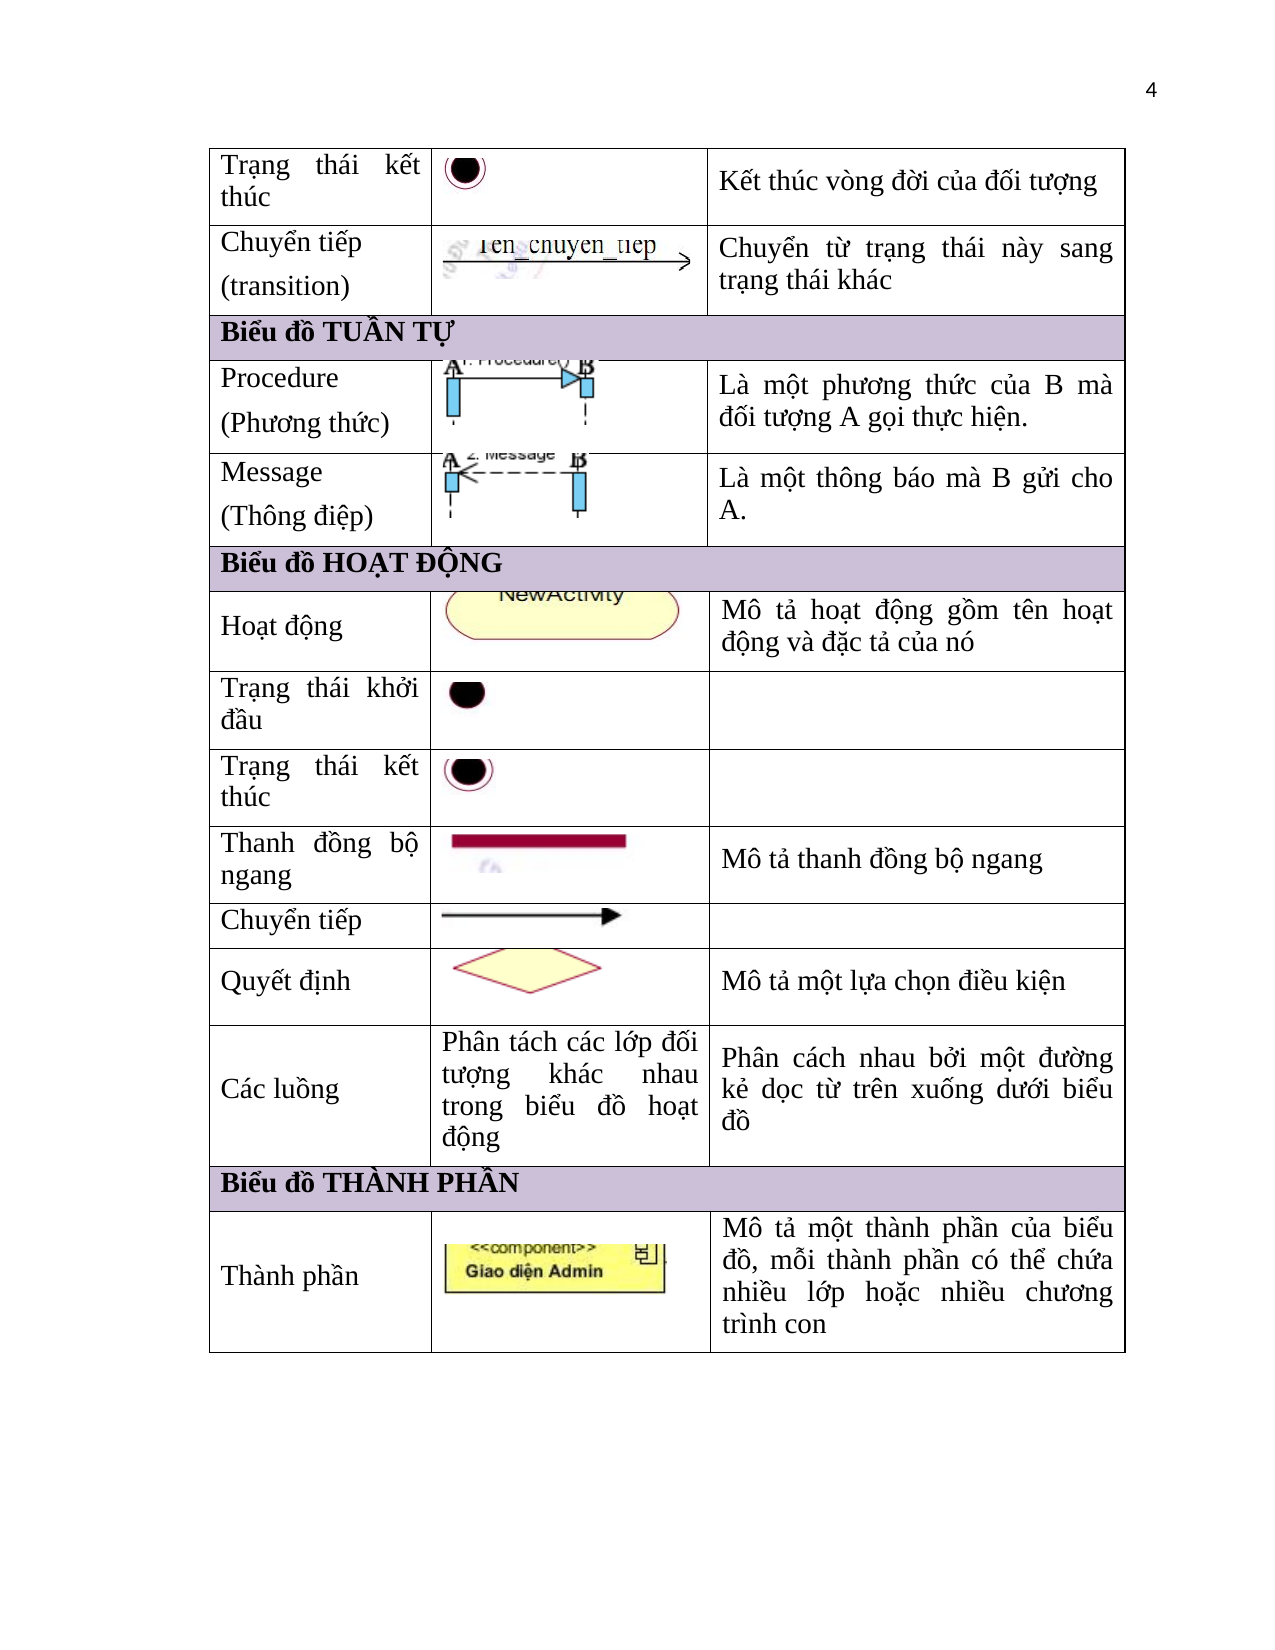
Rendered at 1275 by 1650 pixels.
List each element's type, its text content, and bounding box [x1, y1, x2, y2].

table_cell [431, 949, 709, 1024]
table_cell Là một thông báo mà B gửi cho A. [708, 454, 1124, 546]
table_cell Biểu đồ HOẠT ĐỘNG [210, 547, 1124, 591]
picture [441, 949, 612, 1000]
picture [441, 592, 684, 646]
table_cell Trạng thái khởi đầu [210, 672, 430, 748]
table_cell Hoạt động [210, 592, 430, 671]
table_cell [432, 1212, 710, 1352]
table_cell Phân cách nhau bởi một đường kẻ dọc từ trên xuống dưới biểu đồ [710, 1026, 1124, 1166]
table_cell Mô tả một thành phần của biểu đồ, mỗi thành phần có thể chứa nhiều lớp hoặc nhiều chương trình con [711, 1212, 1124, 1352]
table_cell [710, 750, 1124, 826]
table_cell Kết thúc vòng đời của đối tượng [708, 149, 1124, 225]
picture [441, 759, 497, 795]
table_cell Quyết định [210, 949, 430, 1024]
table_cell [710, 904, 1124, 948]
table_cell Chuyển tiếp (transition) [210, 226, 431, 314]
table_cell Thành phần [210, 1212, 431, 1352]
picture [441, 834, 645, 873]
table_cell Các luồng [210, 1026, 430, 1166]
table_cell Message (Thông điệp) [210, 454, 431, 546]
table_cell Mô tả hoạt động gồm tên hoạt động và đặc tả của nó [710, 592, 1124, 671]
table_cell Thanh đồng bộ ngang [210, 827, 430, 903]
picture [442, 453, 589, 518]
table_cell [431, 672, 709, 748]
picture [442, 240, 691, 279]
table_cell [432, 226, 707, 314]
table_cell [431, 827, 709, 903]
table_cell Procedure (Phương thức) [210, 361, 431, 453]
table_cell Chuyển từ trạng thái này sang trạng thái khác [708, 226, 1124, 314]
table_cell Mô tả một lựa chọn điều kiện [710, 949, 1124, 1024]
table_cell [432, 454, 707, 546]
table_cell [431, 904, 709, 948]
table_cell [431, 592, 709, 671]
table_cell Biểu đồ TUẦN TỰ [210, 316, 1124, 360]
table_cell [431, 750, 709, 826]
table_cell Trạng thái kết thúc [210, 750, 430, 826]
table_cell [432, 149, 707, 225]
picture [441, 908, 635, 928]
table_cell [432, 361, 707, 453]
table_cell Là một phương thức của B mà đối tượng A gọi thực hiện. [708, 361, 1124, 453]
table_cell [710, 672, 1124, 748]
table_cell Chuyển tiếp [210, 904, 430, 948]
picture [442, 360, 599, 425]
picture [442, 1244, 667, 1295]
table_cell Trạng thái kết thúc [210, 149, 431, 225]
table_cell Phân tách các lớp đối tượng khác nhau trong biểu đồ hoạt động [431, 1026, 709, 1166]
picture [442, 158, 488, 194]
table_cell Biểu đồ THÀNH PHẦN [210, 1167, 1124, 1211]
picture [441, 682, 497, 717]
table_cell Mô tả thanh đồng bộ ngang [710, 827, 1124, 903]
